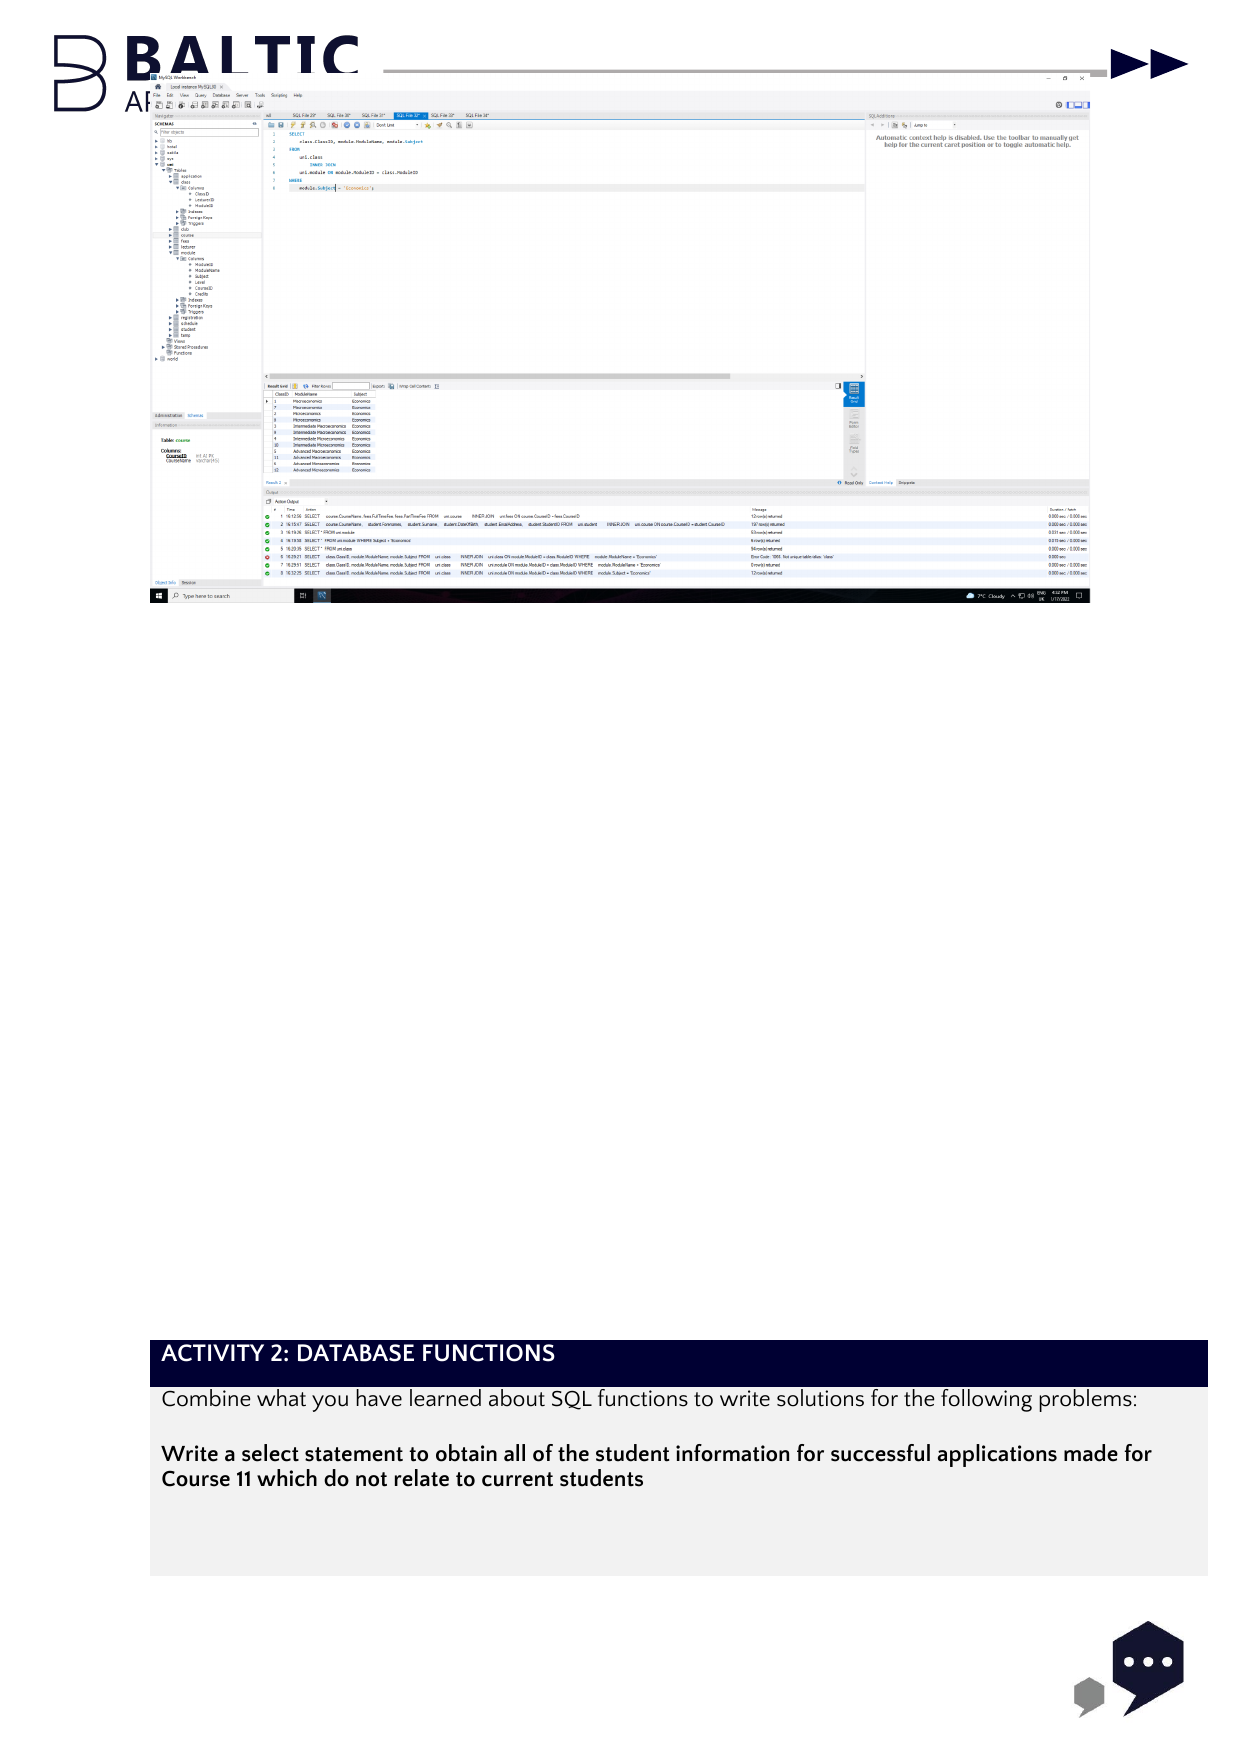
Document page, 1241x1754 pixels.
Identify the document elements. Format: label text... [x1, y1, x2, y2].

table_cell Combine what you have learned about SQL functions to write solutions for the following problems: Write a select statement to obtain all of the student information for successful applications made for Course 11 which do not relate to current students Modify the select statement from the previous example into an insert statement and insert the data into the student table Write a select statement to obtain all the information for the unsuccessful applications made for Course 1 Modify the select statement from the previous example into a delete statement and delete the unsuccessful Course 1 applications Write a select statement to identify the unsuccessful applications for course 11 made after 01/08/2020 Using the select statement from the previous example, modify it into an update statement and update the applications to successful Roll back the previous update Modify the previous update to include applications for course 11 made after 01/09/2020 Commit the Update [150, 1387, 1208, 1576]
picture [1061, 1610, 1193, 1730]
table_header ACTIVITY 2: DATABASE FUNCTIONS [150, 1340, 1208, 1387]
picture [53, 34, 1091, 603]
